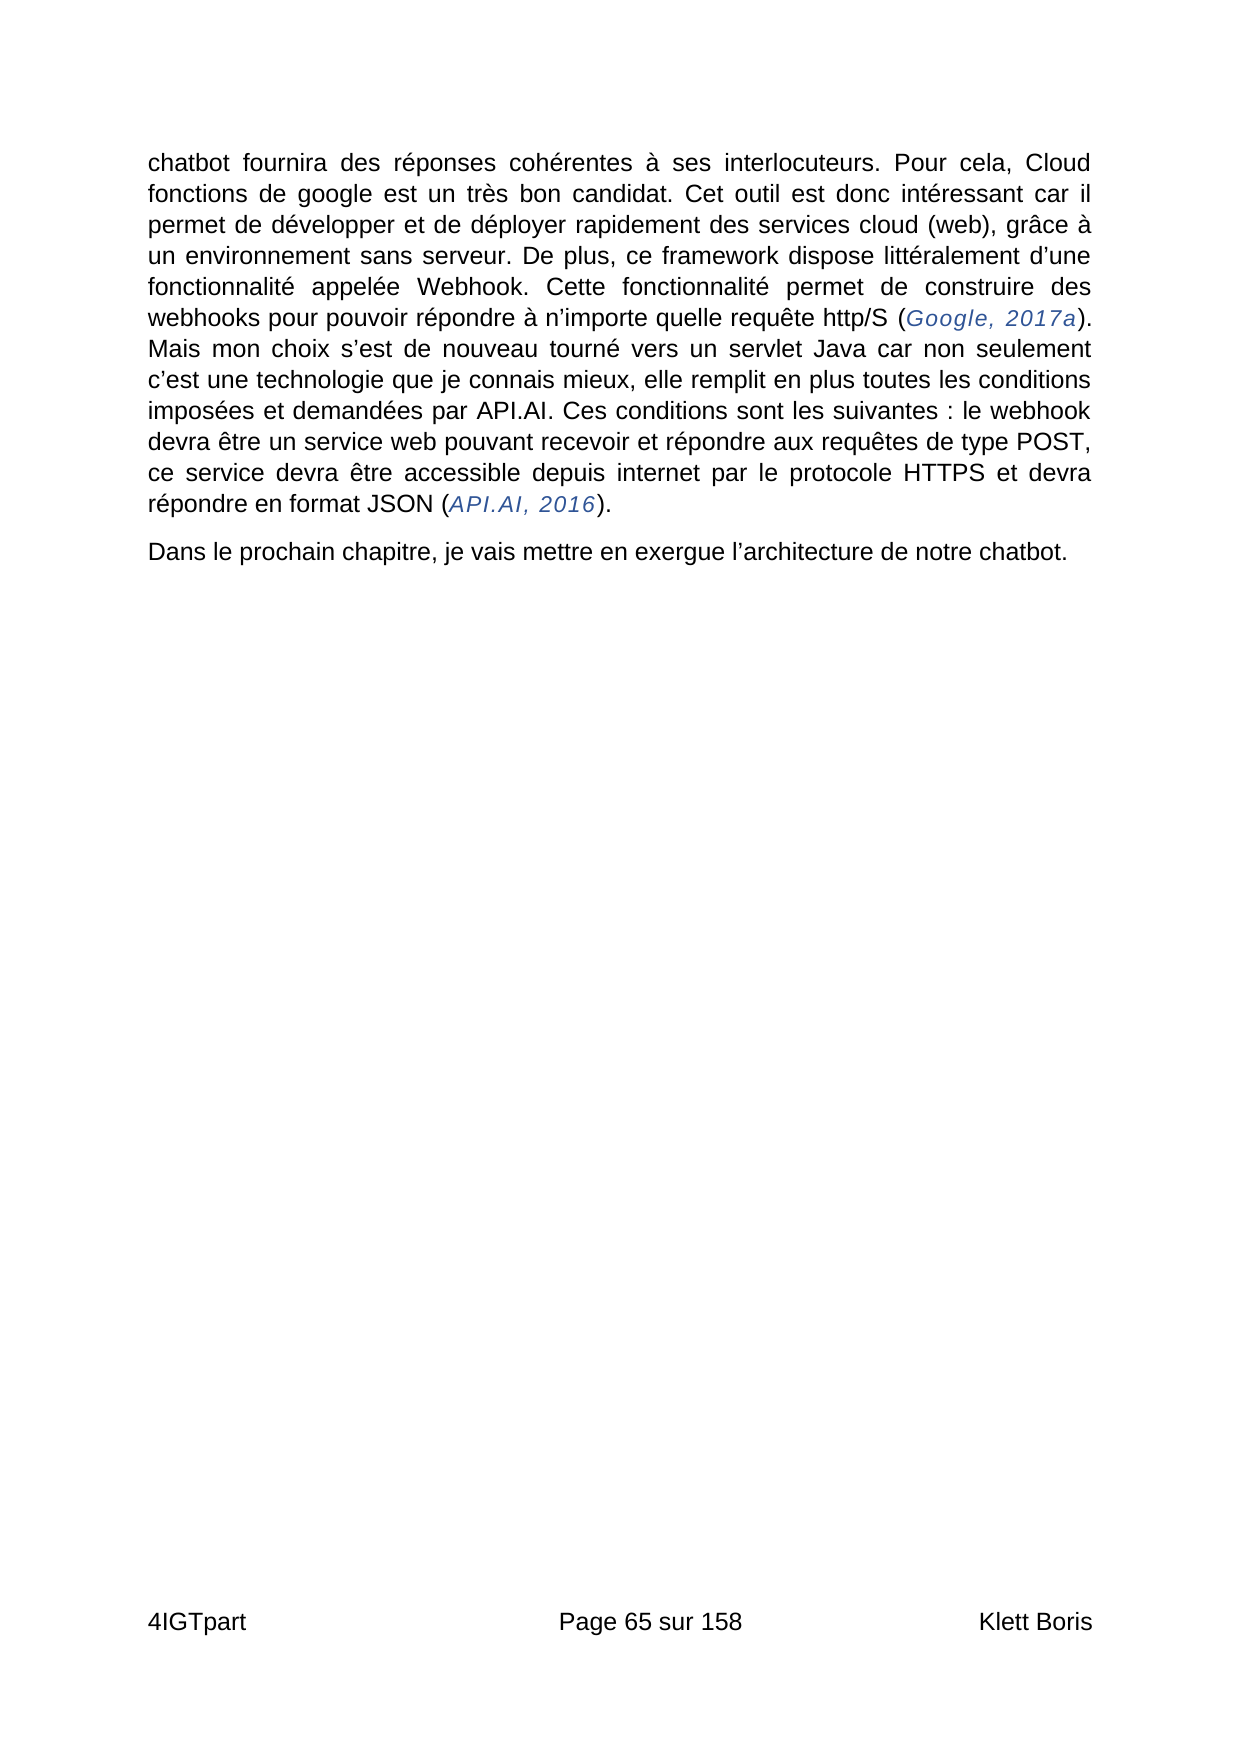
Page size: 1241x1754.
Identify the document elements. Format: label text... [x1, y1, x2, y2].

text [148, 148, 1093, 518]
text Dans le prochain chapitre, je vais mettre en exergue l’architecture de notre chatbot. [148, 537, 1093, 566]
